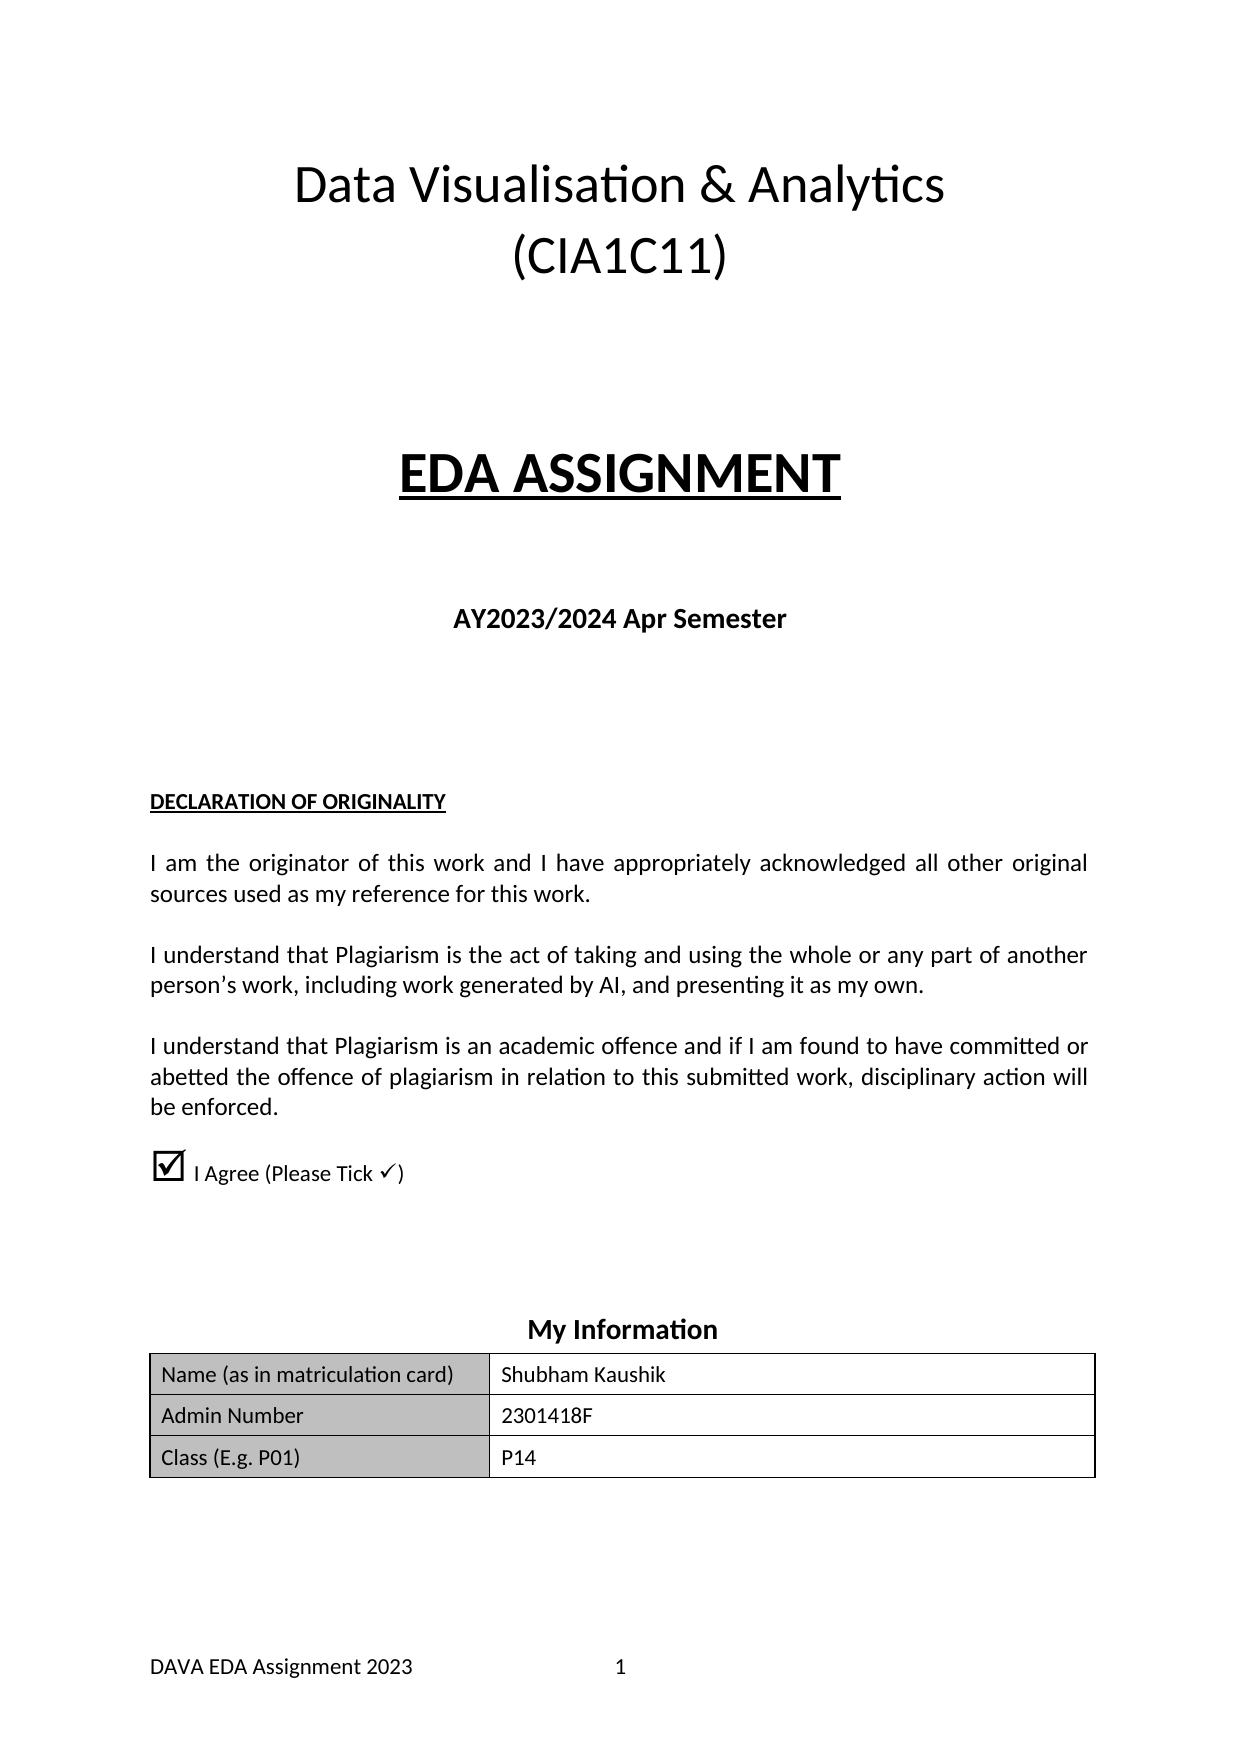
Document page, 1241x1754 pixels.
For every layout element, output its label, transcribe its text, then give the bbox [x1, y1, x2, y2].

text I am the originator of this work and I have appropriately acknowledged all other original sources used as my reference for this work. [150, 847, 1090, 908]
text I understand that Plagiarism is an academic offence and if I am found to have committed or abetted the offence of plagiarism in relation to this submitted work, disciplinary action will be enforced. [150, 1031, 1090, 1122]
table_cell Class (E.g. P01) [151, 1436, 489, 1477]
text Data Visualisation & Analytics [150, 150, 1090, 216]
table_cell Shubham Kaushik [490, 1354, 1094, 1394]
text (CIA1C11) [150, 221, 1090, 287]
text DECLARATION OF ORIGINALITY [150, 787, 1090, 815]
text EDA ASSIGNMENT [150, 435, 1090, 507]
table_cell Admin Number [151, 1395, 489, 1435]
table_cell P14 [490, 1436, 1094, 1477]
text AY2023/2024 Apr Semester [150, 600, 1090, 636]
table_cell Name (as in matriculation card) [151, 1354, 489, 1394]
table_header My Information [150, 1311, 1095, 1353]
table_cell 2301418F [490, 1395, 1094, 1435]
text I understand that Plagiarism is the act of taking and using the whole or any part of another person’s work, including work generated by AI, and presenting it as my own. [150, 939, 1090, 1000]
text I Agree (Please Tick ) [150, 1153, 1090, 1191]
